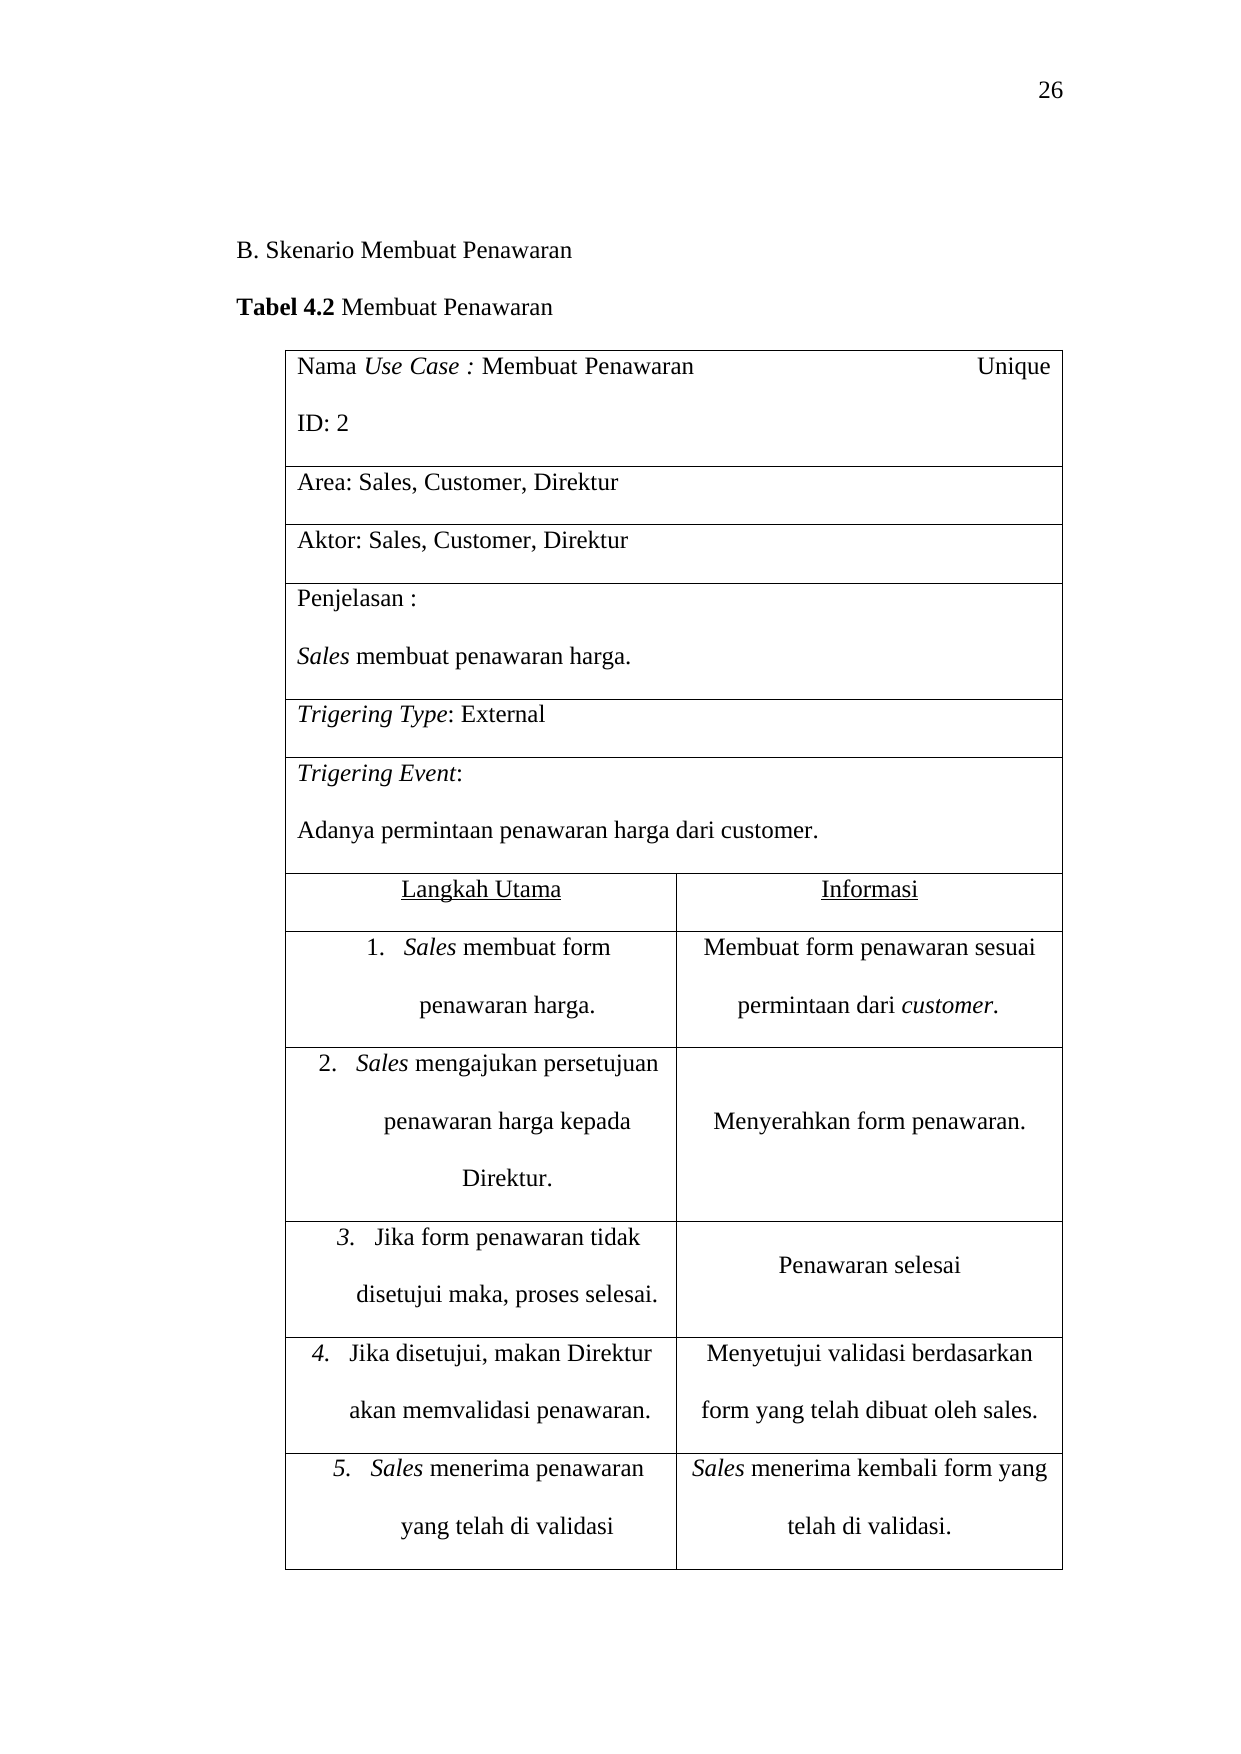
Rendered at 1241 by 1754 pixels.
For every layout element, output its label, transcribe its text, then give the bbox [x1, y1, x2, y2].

text B. Skenario Membuat Penawaran [236, 235, 1063, 263]
table_cell Membuat form penawaran sesuai permintaan dari customer. [677, 932, 1062, 1047]
table_cell Penawaran selesai [677, 1222, 1062, 1337]
table_cell Jika disetujui, makan Direktur akan memvalidasi penawaran. [286, 1338, 676, 1452]
table_cell Informasi [677, 874, 1062, 931]
table_header Nama Use Case : Membuat Penawaran Unique ID: 2 [286, 351, 1062, 466]
table_cell Sales menerima penawaran yang telah di validasi [286, 1454, 676, 1568]
table_cell Menyetujui validasi berdasarkan form yang telah dibuat oleh sales. [677, 1338, 1062, 1452]
table_cell Area: Sales, Customer, Direktur [286, 467, 1062, 524]
table_cell Menyerahkan form penawaran. [677, 1048, 1062, 1221]
table_cell Trigering Type: External [286, 700, 1062, 757]
table_cell Sales membuat form penawaran harga. [286, 932, 676, 1047]
table_cell Sales menerima kembali form yang telah di validasi. [677, 1454, 1062, 1568]
table_cell Jika form penawaran tidak disetujui maka, proses selesai. [286, 1222, 676, 1337]
table_cell Sales mengajukan persetujuan penawaran harga kepada Direktur. [286, 1048, 676, 1221]
table_cell Trigering Event: Adanya permintaan penawaran harga dari customer. [286, 758, 1062, 873]
table_cell Langkah Utama [286, 874, 676, 931]
table_cell Penjelasan : Sales membuat penawaran harga. [286, 584, 1062, 698]
table_cell Aktor: Sales, Customer, Direktur [286, 525, 1062, 582]
text Tabel 4.2 Membuat Penawaran [236, 292, 1063, 321]
